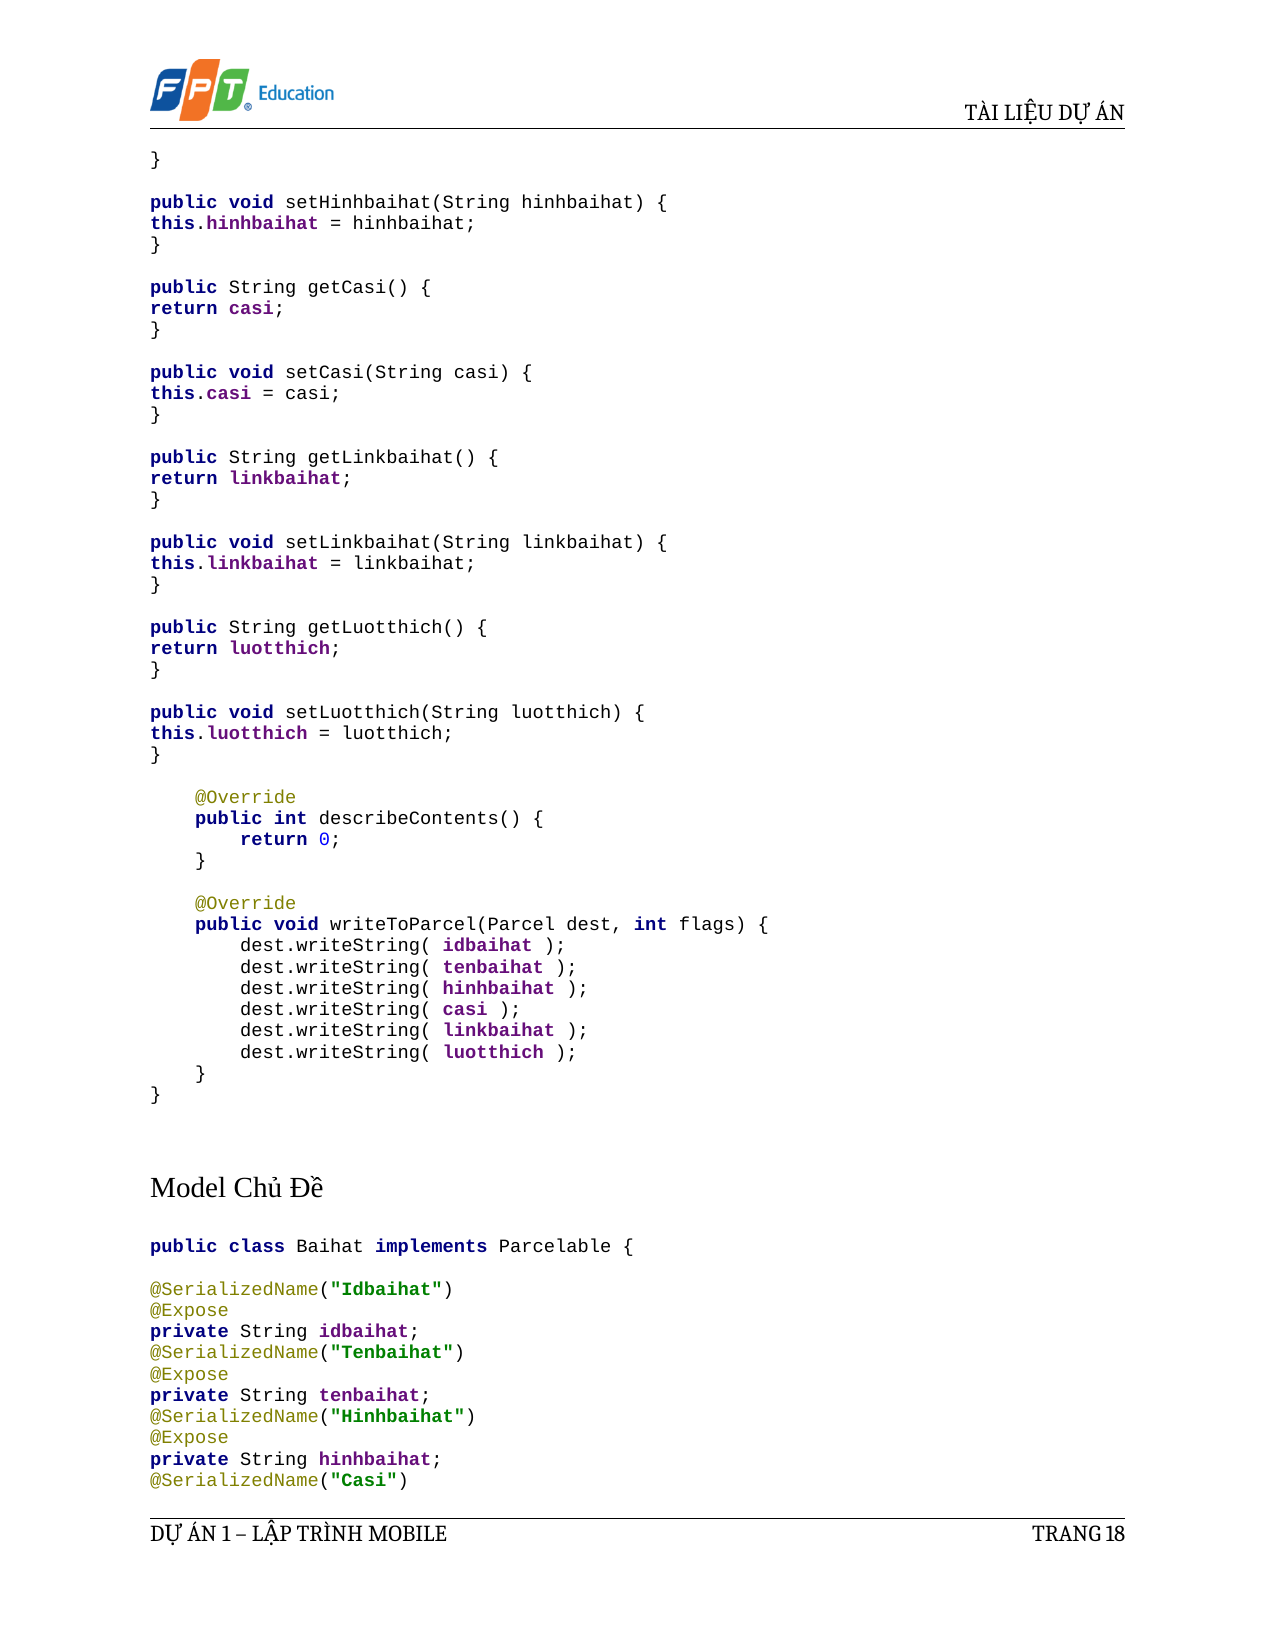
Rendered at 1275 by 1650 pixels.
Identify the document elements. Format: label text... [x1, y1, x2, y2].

text Model Chủ Đề [150, 1170, 1125, 1203]
picture [150, 59, 336, 121]
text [150, 150, 1125, 1106]
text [150, 1237, 1125, 1492]
